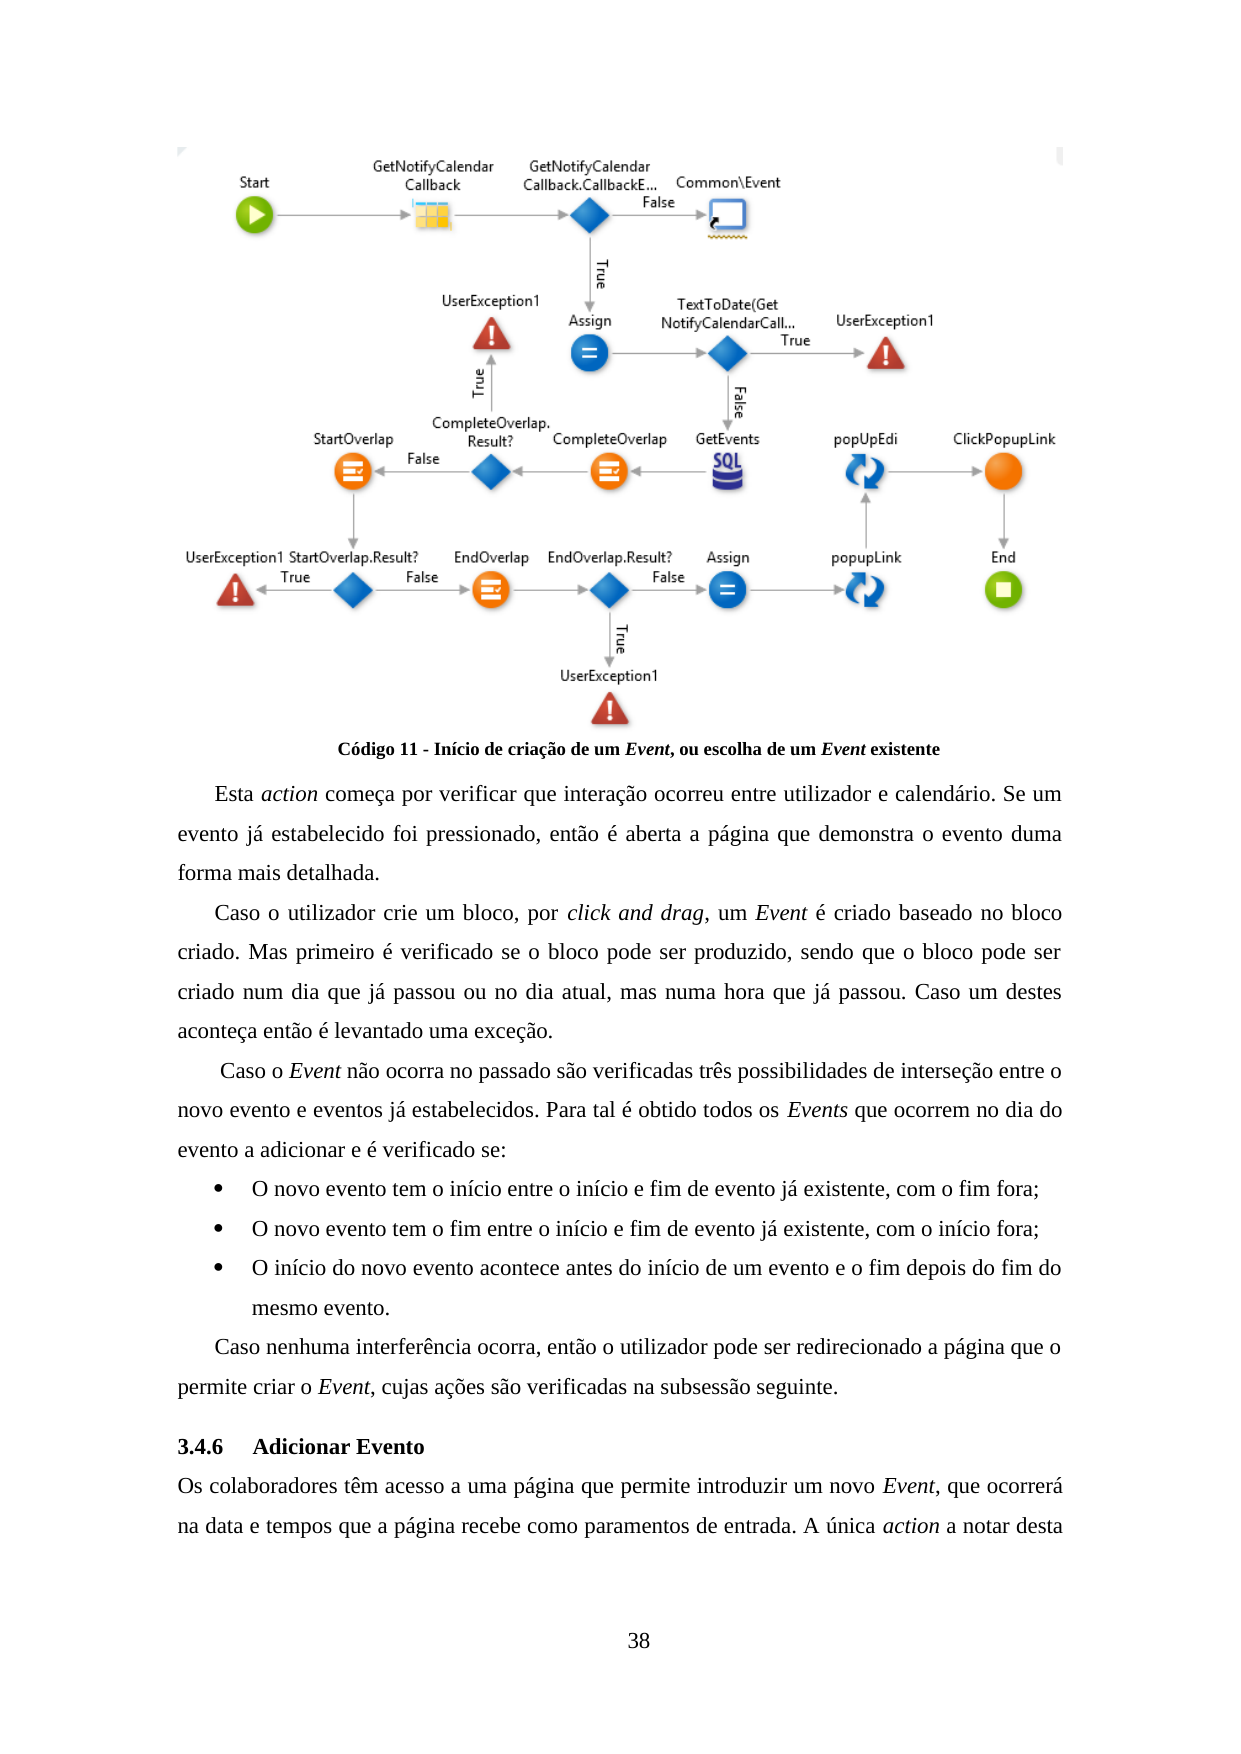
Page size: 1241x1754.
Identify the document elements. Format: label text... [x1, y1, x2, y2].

picture [177, 147, 1063, 739]
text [177, 1472, 1063, 1538]
text Caso o Event não ocorra no passado são verificadas três possibilidades de interseção entre o novo evento e eventos já estabelecidos. Para tal é obtido todos os Events que ocorrem no dia do evento a adicionar e é verificado se: [177, 1057, 1063, 1162]
text Esta action começa por verificar que interação ocorreu entre utilizador e calendário. Se um evento já estabelecido foi pressionado, então é aberta a página que demonstra o evento duma forma mais detalhada. [177, 781, 1063, 886]
list O novo evento tem o início entre o início e fim de evento já existente, com o fim fora; [214, 1175, 1063, 1202]
text Caso nenhuma interferência ocorra, então o utilizador pode ser redirecionado a página que o permite criar o Event, cujas ações são verificadas na subsessão seguinte. [177, 1333, 1063, 1399]
text Código - Início de criação de um Event, ou escolha de um Event existente [177, 739, 1063, 760]
list O início do novo evento acontece antes do início de um evento e o fim depois do fim do mesmo evento. [214, 1254, 1063, 1320]
list O novo evento tem o fim entre o início e fim de evento já existente, com o início fora; [214, 1215, 1063, 1241]
text Caso o utilizador crie um bloco, por click and drag, um Event é criado baseado no bloco criado. Mas primeiro é verificado se o bloco pode ser produzido, sendo que o bloco pode ser criado num dia que já passou ou no dia atual, mas numa hora que já passou. Caso um destes aconteça então é levantado uma exceção. [177, 899, 1063, 1044]
subtitle Adicionar Evento [177, 1433, 1063, 1459]
